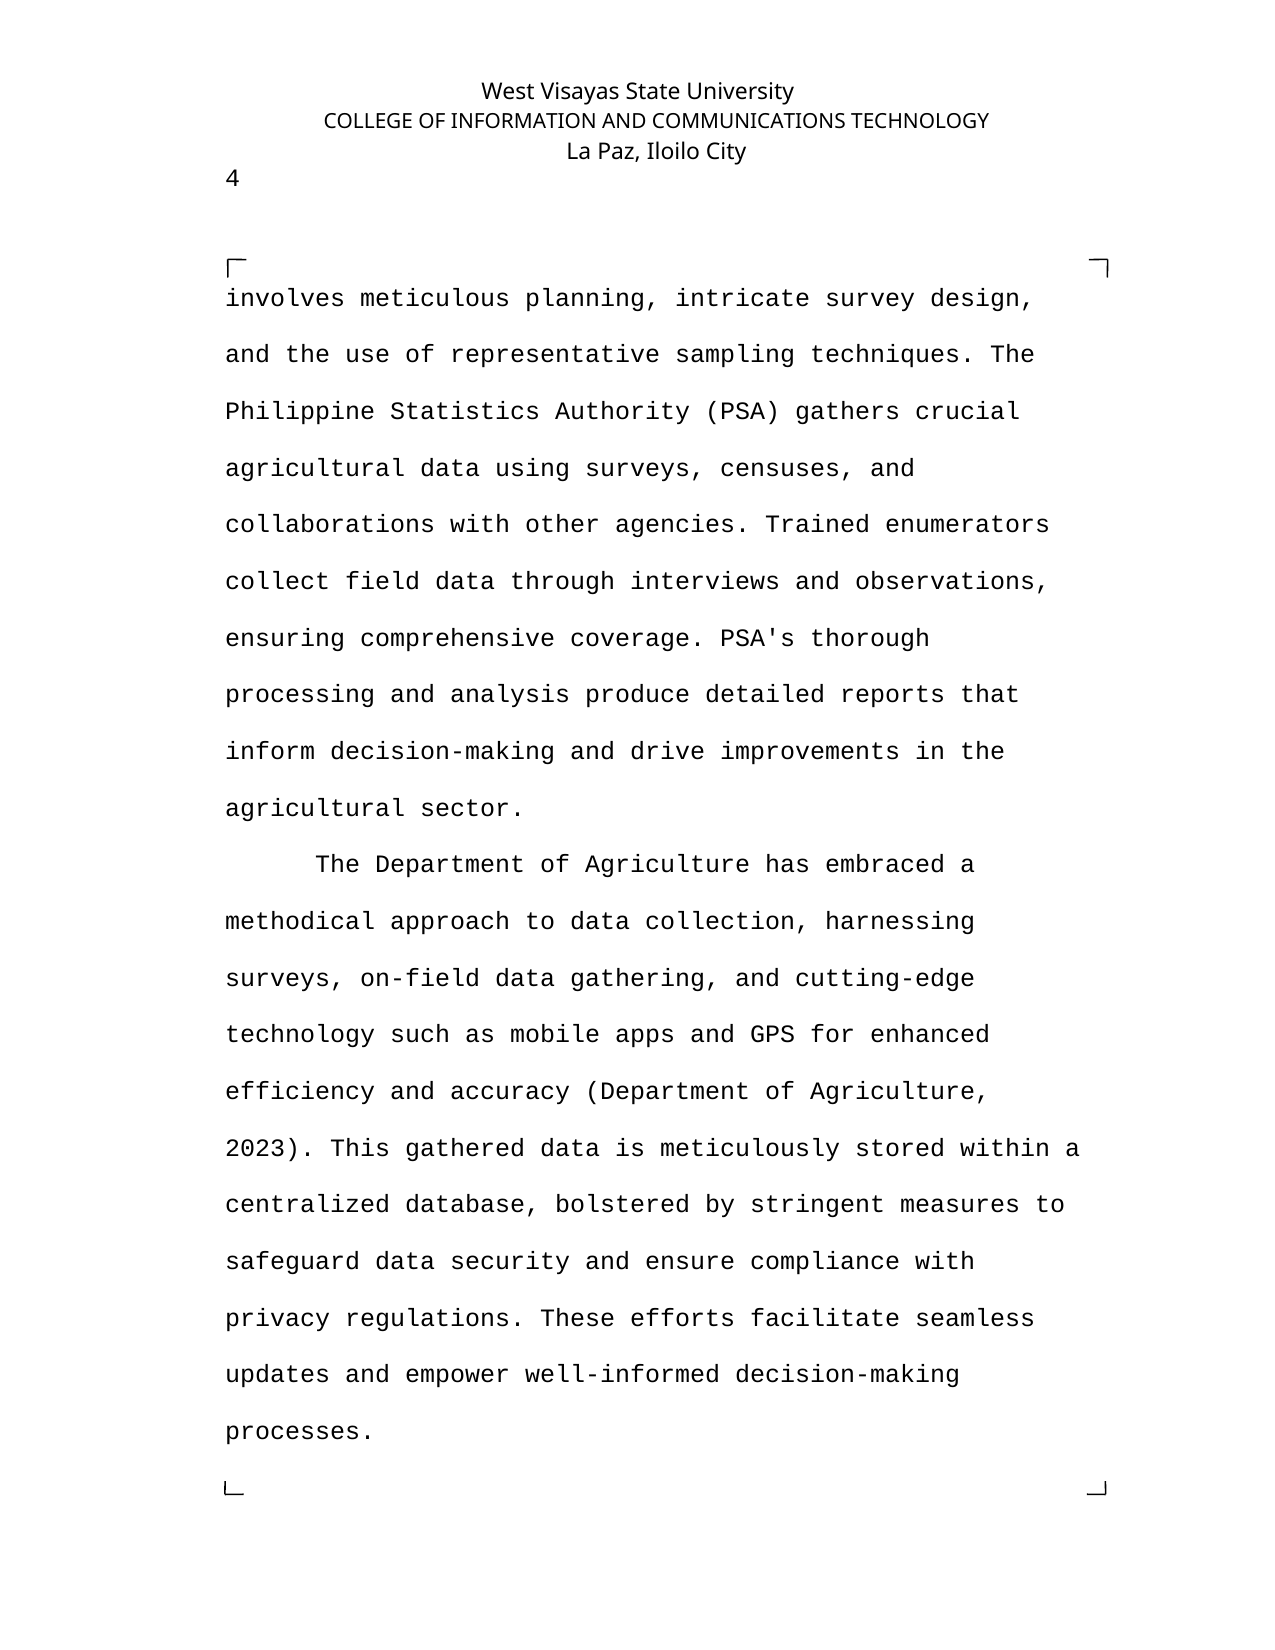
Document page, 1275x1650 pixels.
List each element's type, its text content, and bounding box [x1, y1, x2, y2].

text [225, 285, 1087, 824]
text The Department of Agriculture has embraced a methodical approach to data collection, harnessing surveys, on-field data gathering, and cutting-edge technology such as mobile apps and GPS for enhanced efficiency and accuracy (Department of Agriculture, 2023). This gathered data is meticulously stored within a centralized database, bolstered by stringent measures to safeguard data security and ensure compliance with privacy regulations. These efforts facilitate seamless updates and empower well-informed decision-making processes. [225, 852, 1087, 1447]
